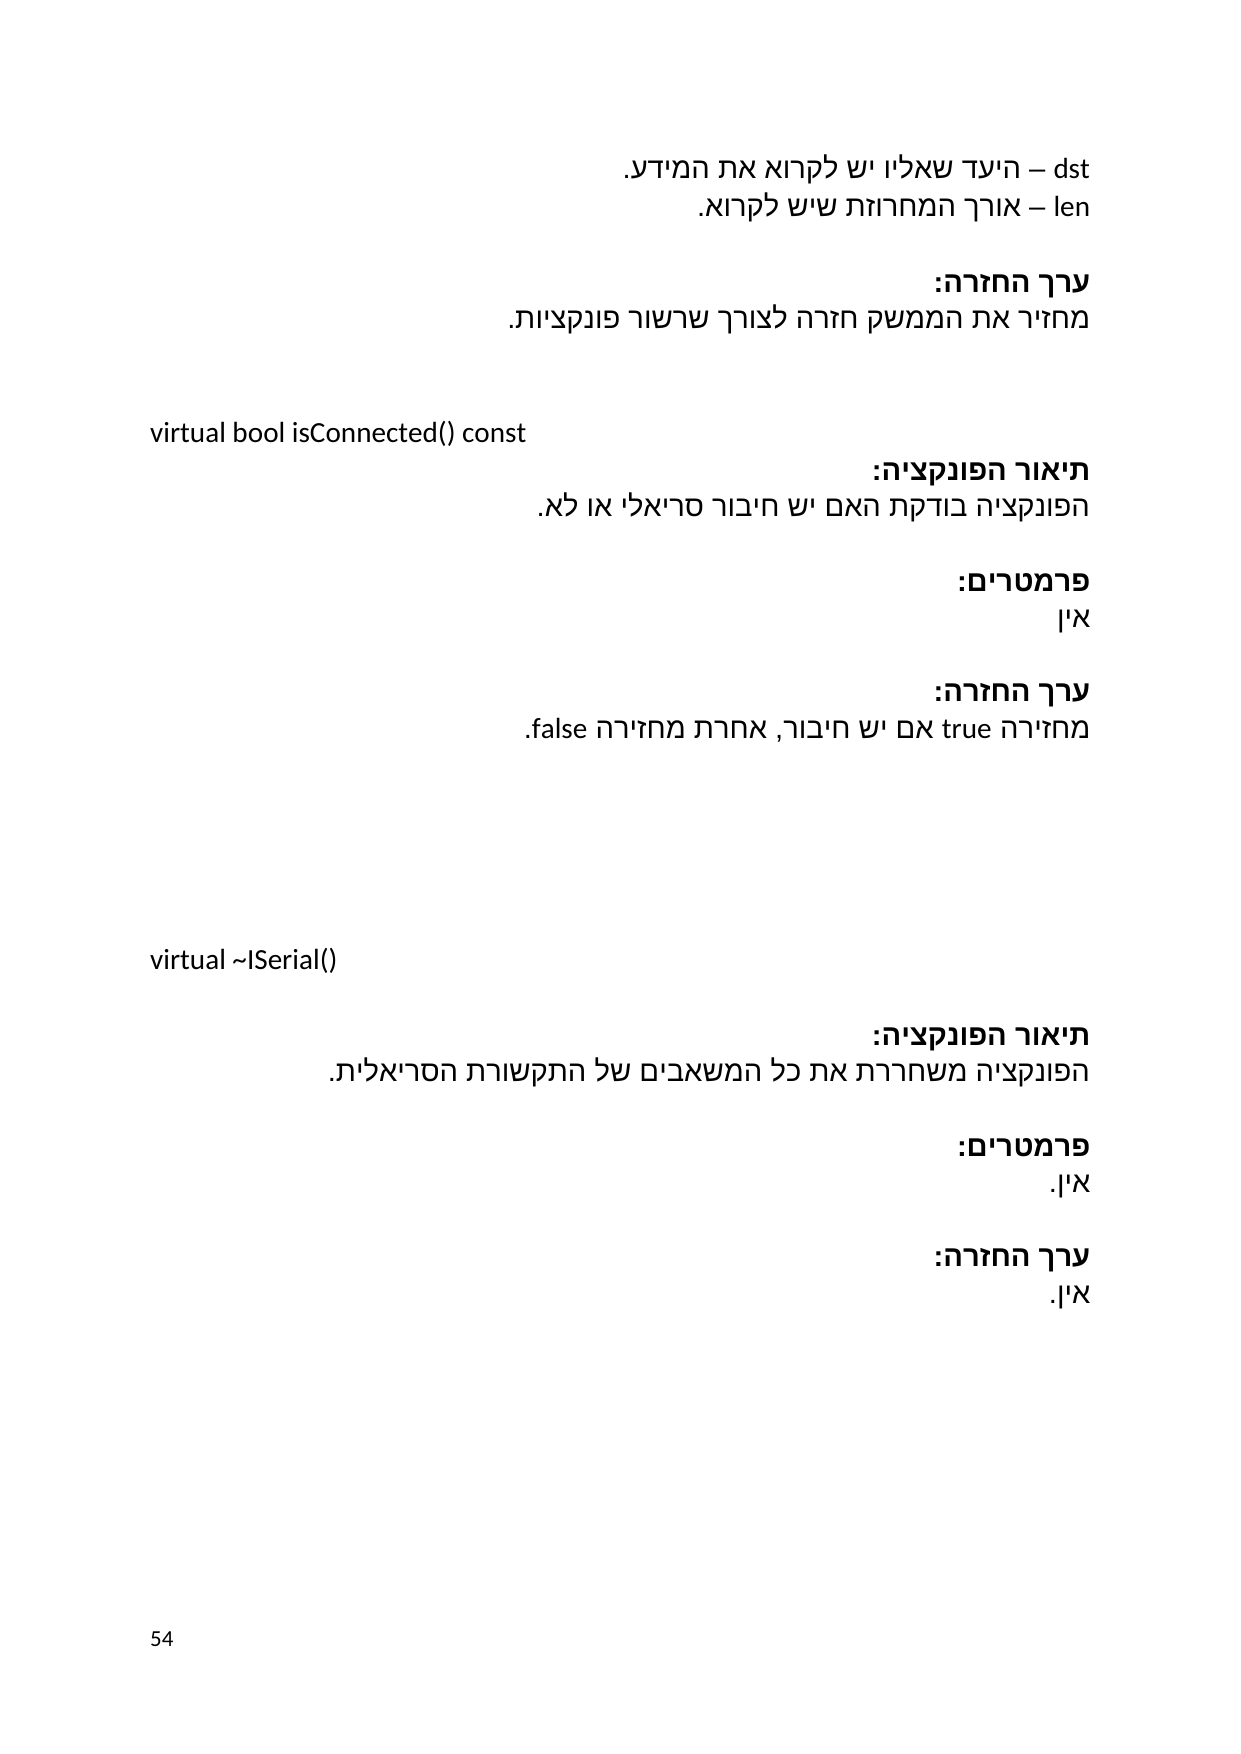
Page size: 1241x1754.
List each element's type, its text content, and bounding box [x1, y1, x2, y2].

text פרמטרים: [150, 1129, 1090, 1162]
text ערך החזרה: [150, 1239, 1090, 1273]
text תיאור הפונקציה: [150, 453, 1090, 486]
text dst – היעד שאליו יש לקרוא את המידע. [150, 150, 1090, 186]
text len – אורך המחרוזת שיש לקרוא. [150, 188, 1090, 224]
text הפונקציה משחררת את כל המשאבים של התקשורת הסריאלית. [150, 1054, 1090, 1088]
text אין. [150, 1276, 1090, 1309]
text virtual bool isConnected() const [150, 414, 1090, 450]
text הפונקציה בודקת האם יש חיבור סריאלי או לא. [150, 489, 1090, 523]
text אין [150, 600, 1090, 633]
text אין. [150, 1165, 1090, 1198]
text מחזירה true אם יש חיבור, אחרת מחזירה false. [150, 711, 1090, 746]
text ערך החזרה: [150, 265, 1090, 299]
text פרמטרים: [150, 564, 1090, 597]
text ערך החזרה: [150, 674, 1090, 708]
text virtual ~ISerial() [150, 941, 1090, 977]
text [150, 301, 1090, 335]
text תיאור הפונקציה: [150, 1018, 1090, 1052]
